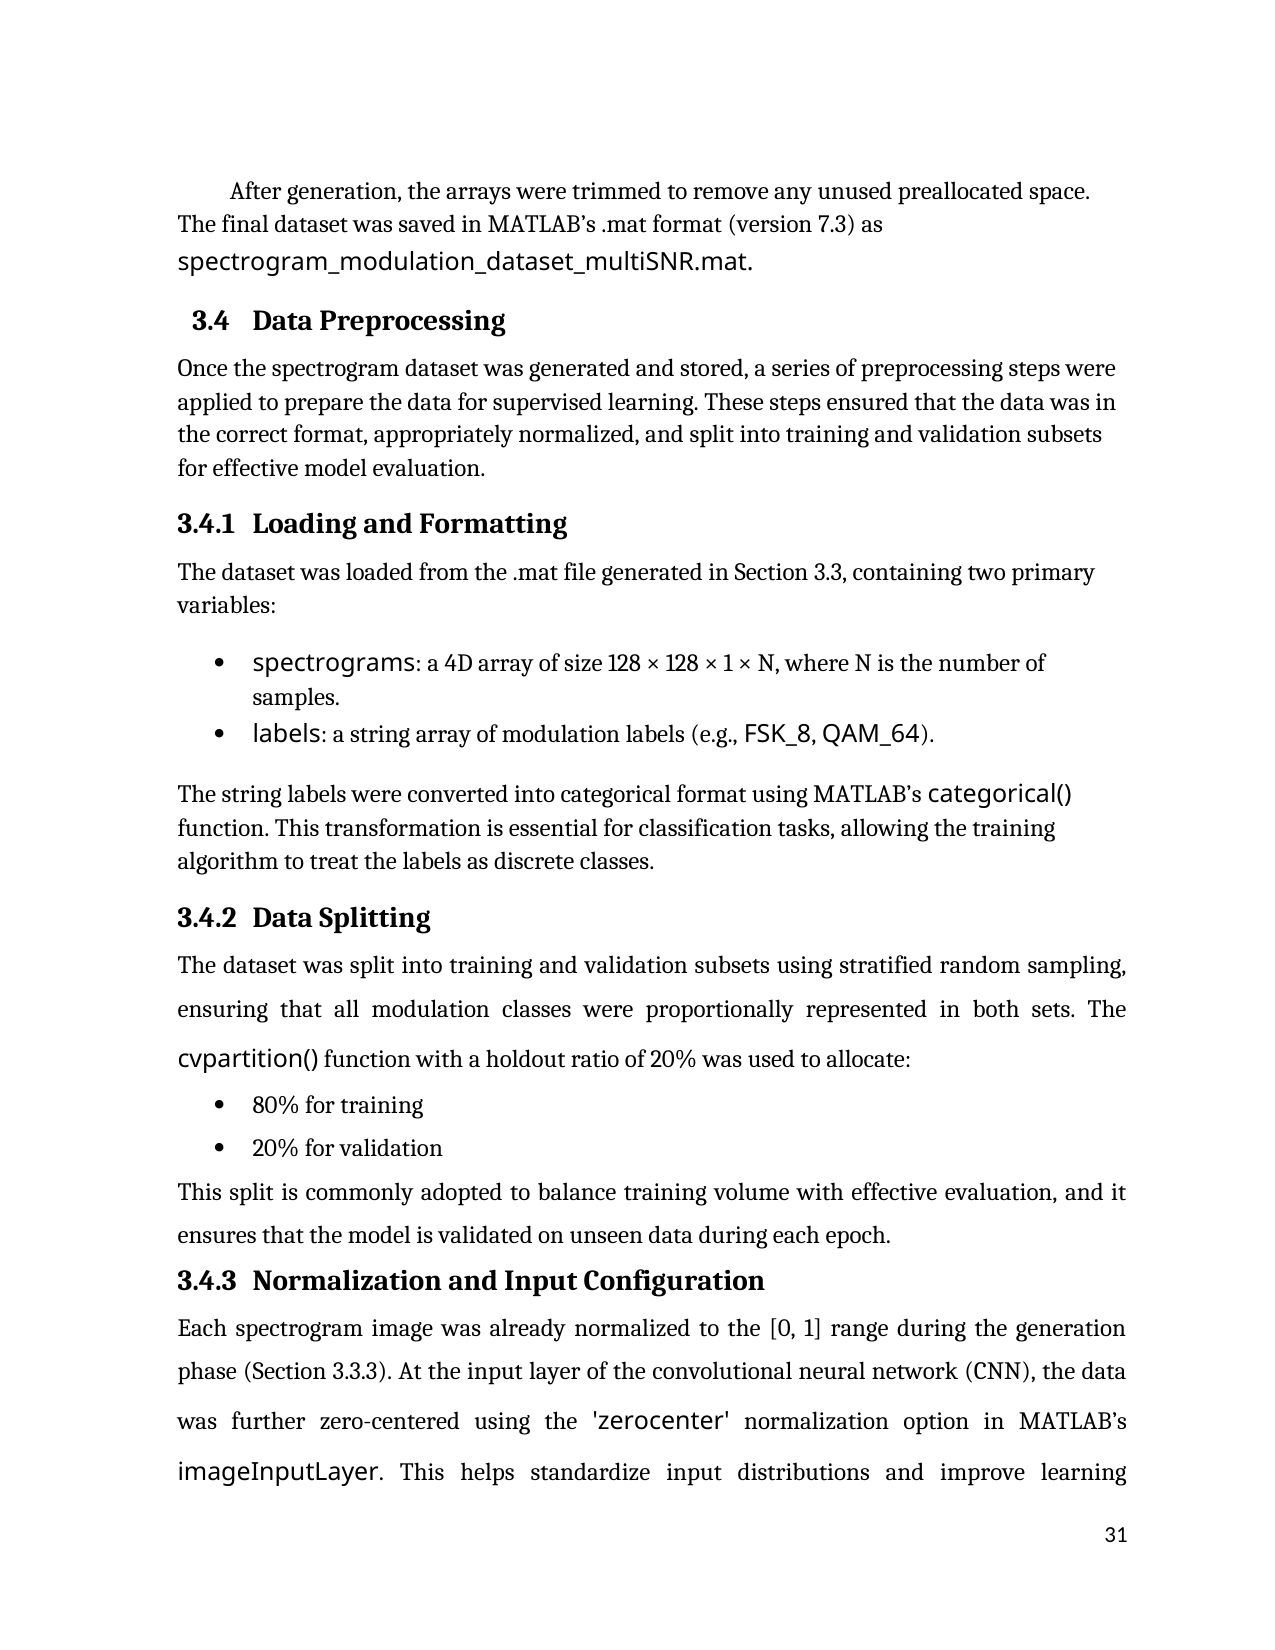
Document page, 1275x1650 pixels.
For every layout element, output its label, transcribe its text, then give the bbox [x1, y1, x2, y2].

text After generation, the arrays were trimmed to remove any unused preallocated space. The final dataset was saved in MATLAB’s .mat format (version 7.3) as spectrogram_modulation_dataset_multiSNR.mat. [177, 177, 1127, 278]
list 20% for validation [215, 1134, 1127, 1163]
text Once the spectrogram dataset was generated and stored, a series of preprocessing steps were applied to prepare the data for supervised learning. These steps ensured that the data was in the correct format, appropriately normalized, and split into training and validation subsets for effective model evaluation. [177, 354, 1127, 482]
list spectrograms: a 4D array of size 128 × 128 × 1 × N, where N is the number of samples. [215, 644, 1127, 712]
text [177, 1314, 1127, 1488]
text The dataset was split into training and validation subsets using stratified random sampling, ensuring that all modulation classes were proportionally represented in both sets. The cvpartition() function with a holdout ratio of 20% was used to allocate: [177, 951, 1127, 1074]
list 80% for training [215, 1091, 1127, 1120]
list labels: a string array of modulation labels (e.g., FSK_8, QAM_64). [215, 716, 1127, 750]
list Data Preprocessing [192, 304, 1127, 338]
list Loading and Formatting [177, 507, 1127, 541]
list Data Splitting [177, 901, 1127, 934]
text This split is commonly adopted to balance training volume with effective evaluation, and it ensures that the model is validated on unseen data during each epoch. [177, 1177, 1127, 1249]
text The dataset was loaded from the .mat file generated in Section 3.3, containing two primary variables: [177, 558, 1127, 619]
list Normalization and Input Configuration [177, 1264, 1127, 1297]
text The string labels were converted into categorical format using MATLAB’s categorical() function. This transformation is essential for classification tasks, allowing the training algorithm to treat the labels as discrete classes. [177, 776, 1127, 876]
